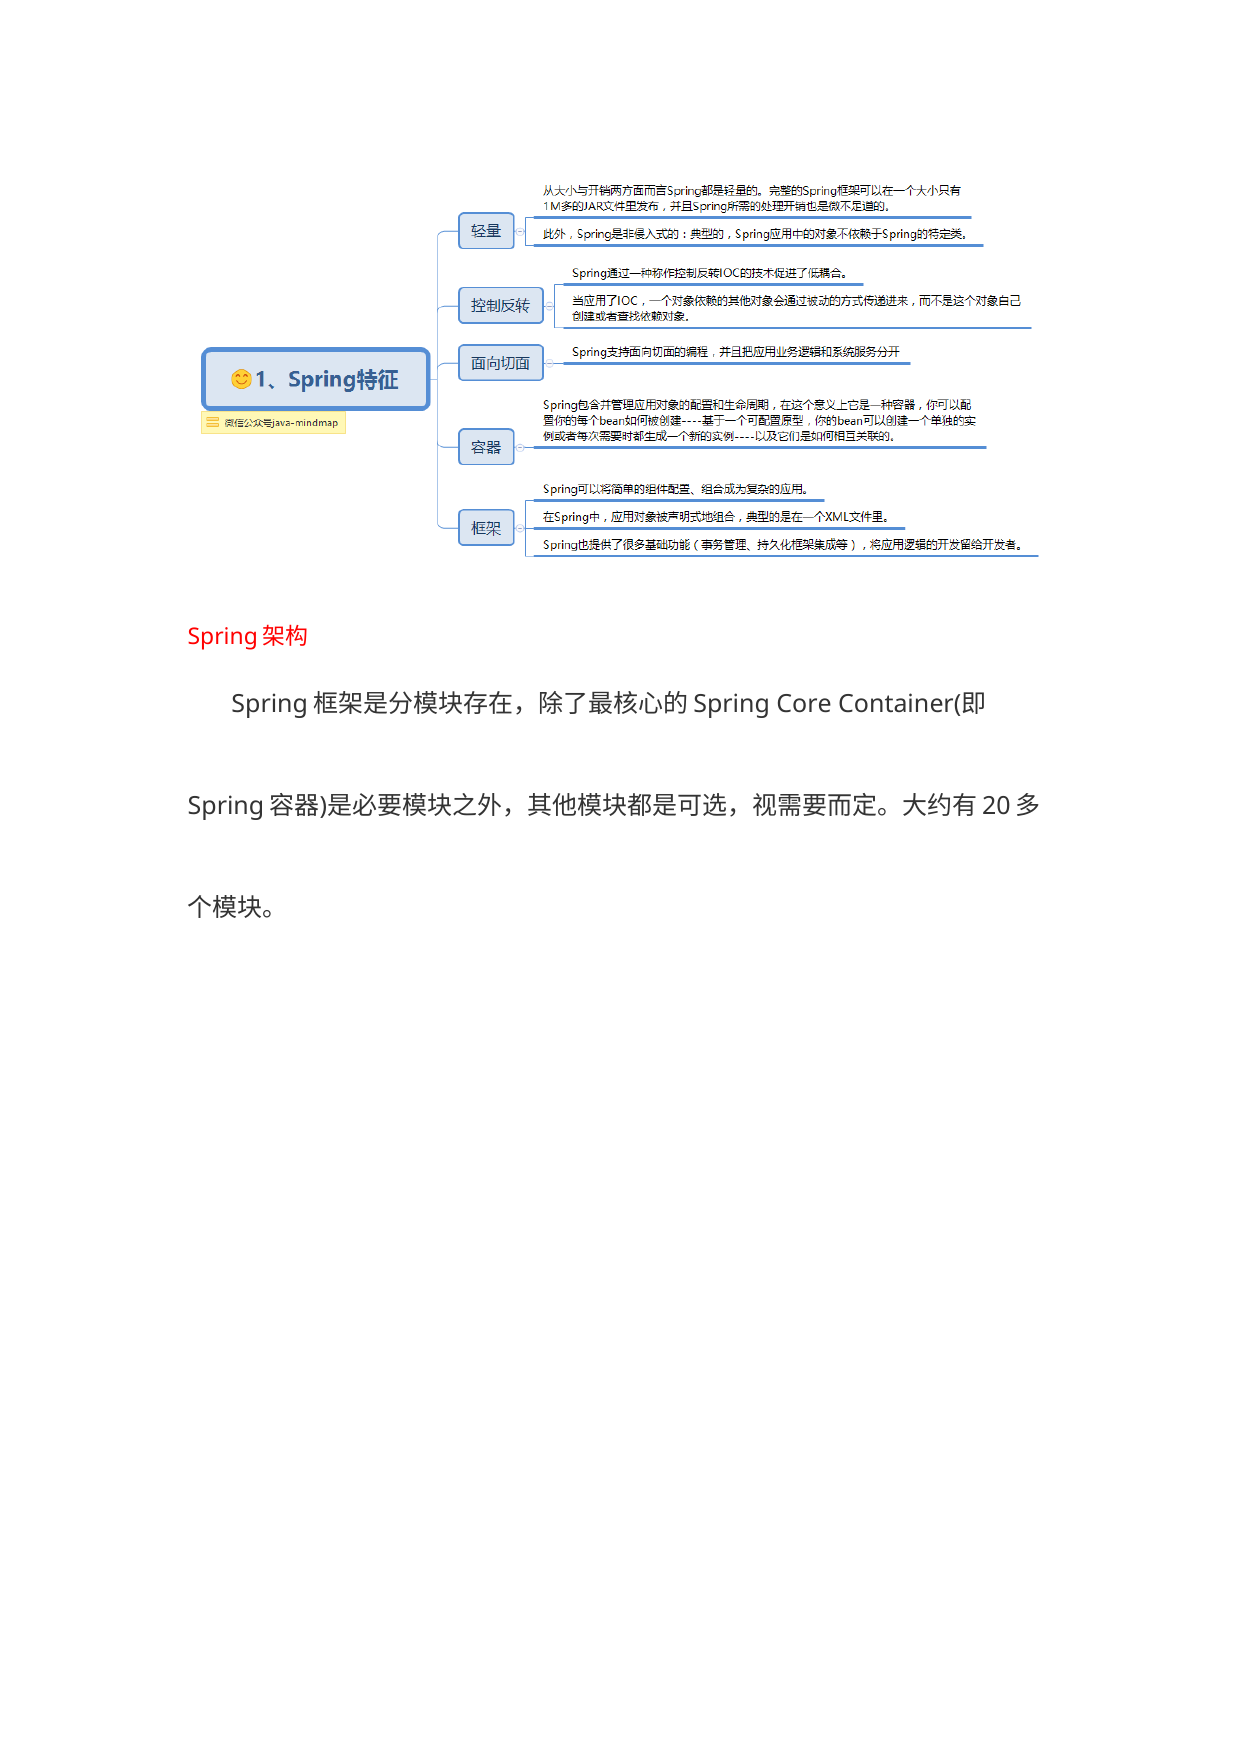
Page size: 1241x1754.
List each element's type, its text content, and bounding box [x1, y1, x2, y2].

picture [187, 163, 1053, 570]
text Spring框架是分模块存在，除了最核心的Spring Core Container(即Spring容器)是必要模块之外，其他模块都是可选，视需要而定。大约有20多个模块。 [187, 668, 1053, 940]
text Spring架构 [187, 617, 1053, 651]
